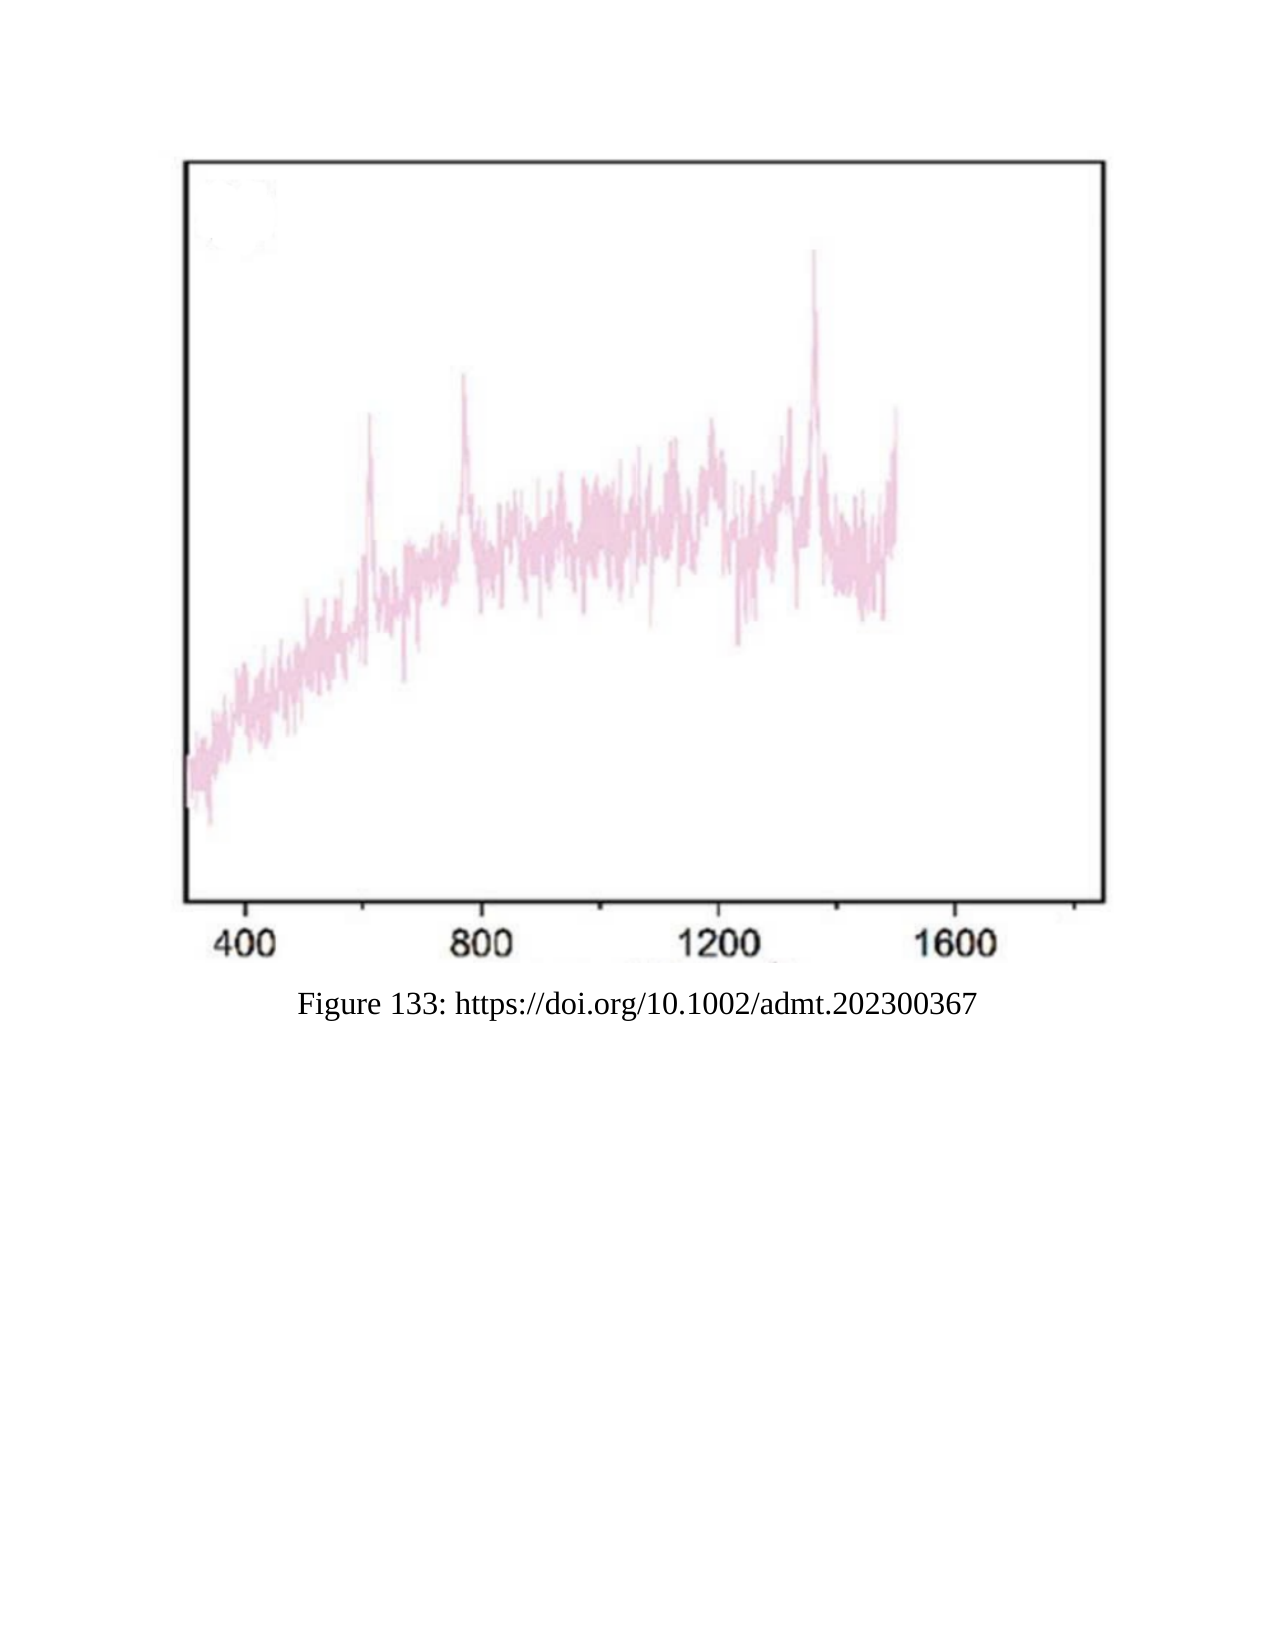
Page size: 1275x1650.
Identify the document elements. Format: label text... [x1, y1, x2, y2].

picture [150, 150, 1125, 963]
text Figure 133: https://doi.org/10.1002/admt.202300367 [150, 984, 1125, 1022]
